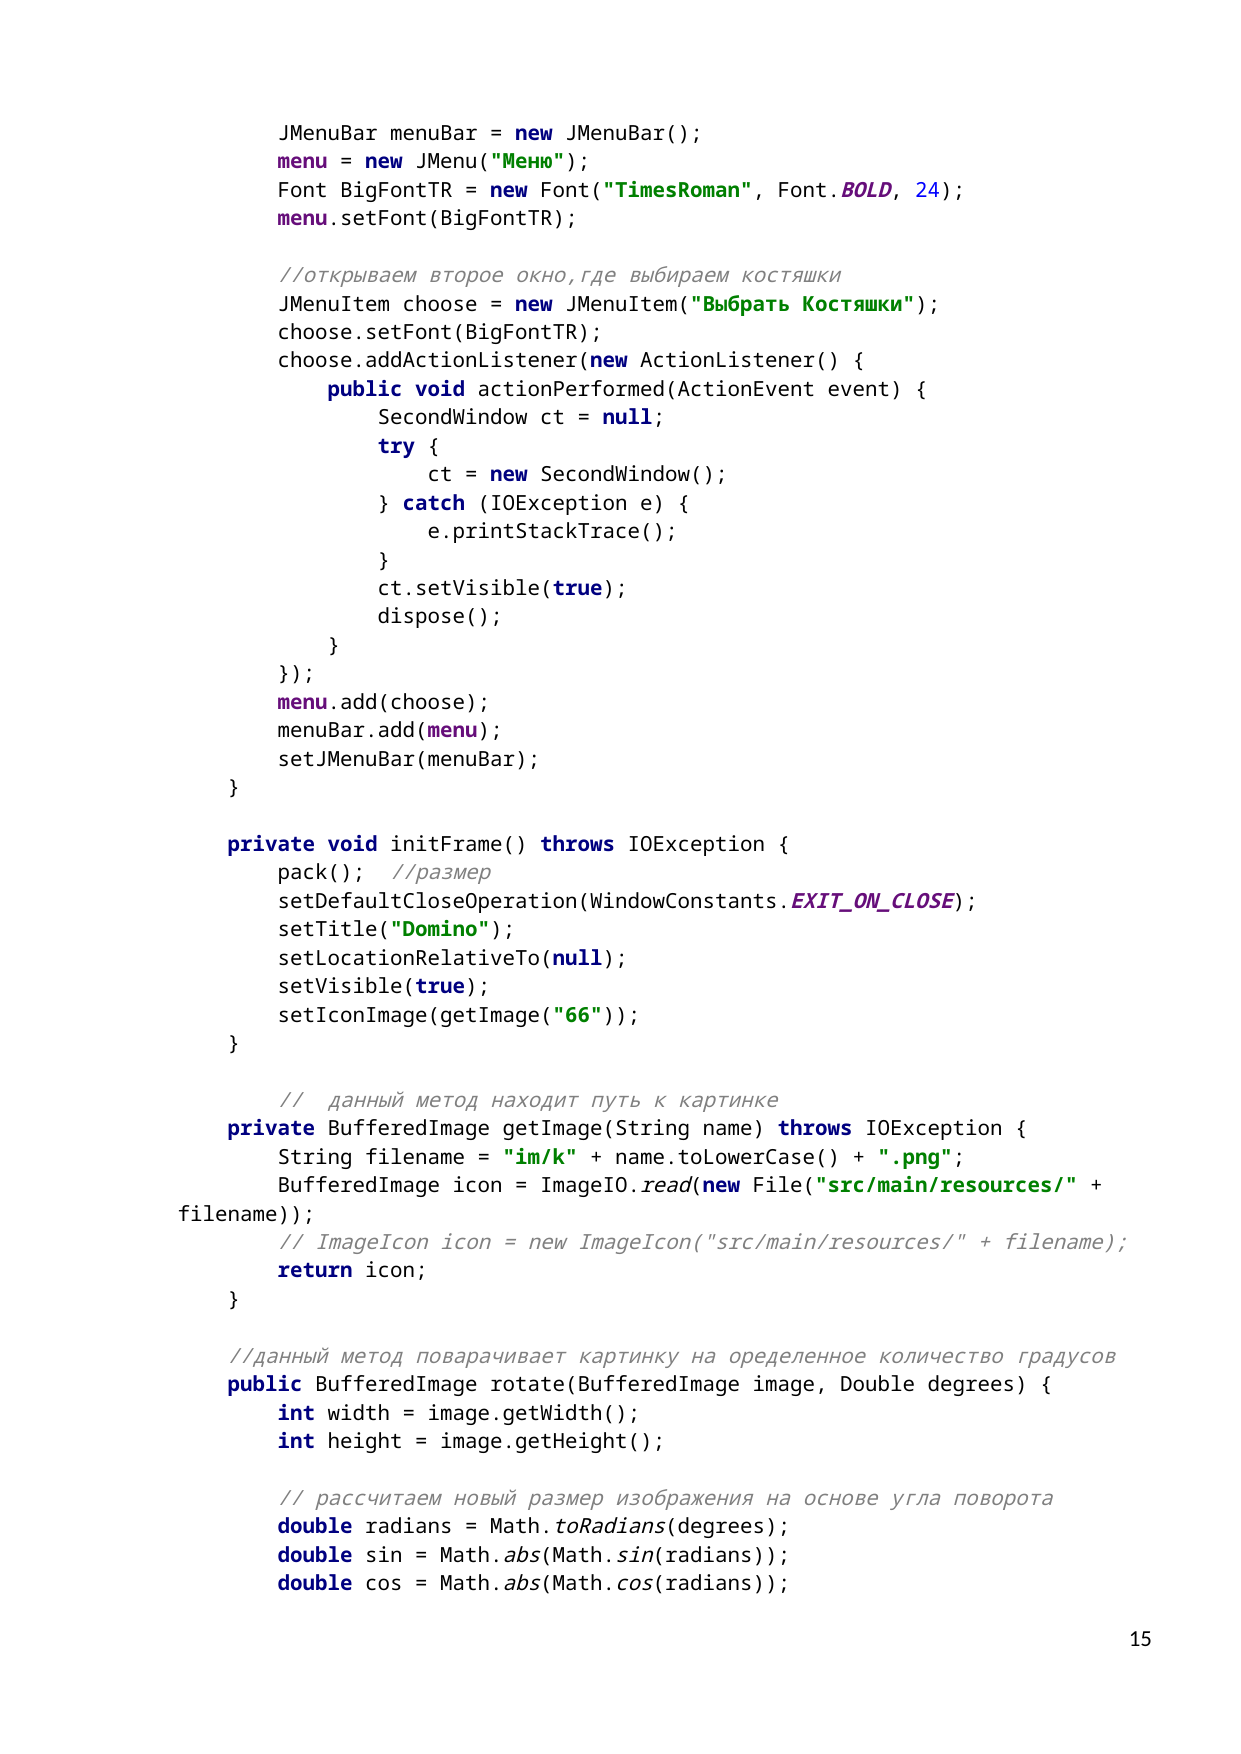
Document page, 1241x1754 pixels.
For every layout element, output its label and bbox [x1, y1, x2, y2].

text [177, 118, 1152, 1597]
